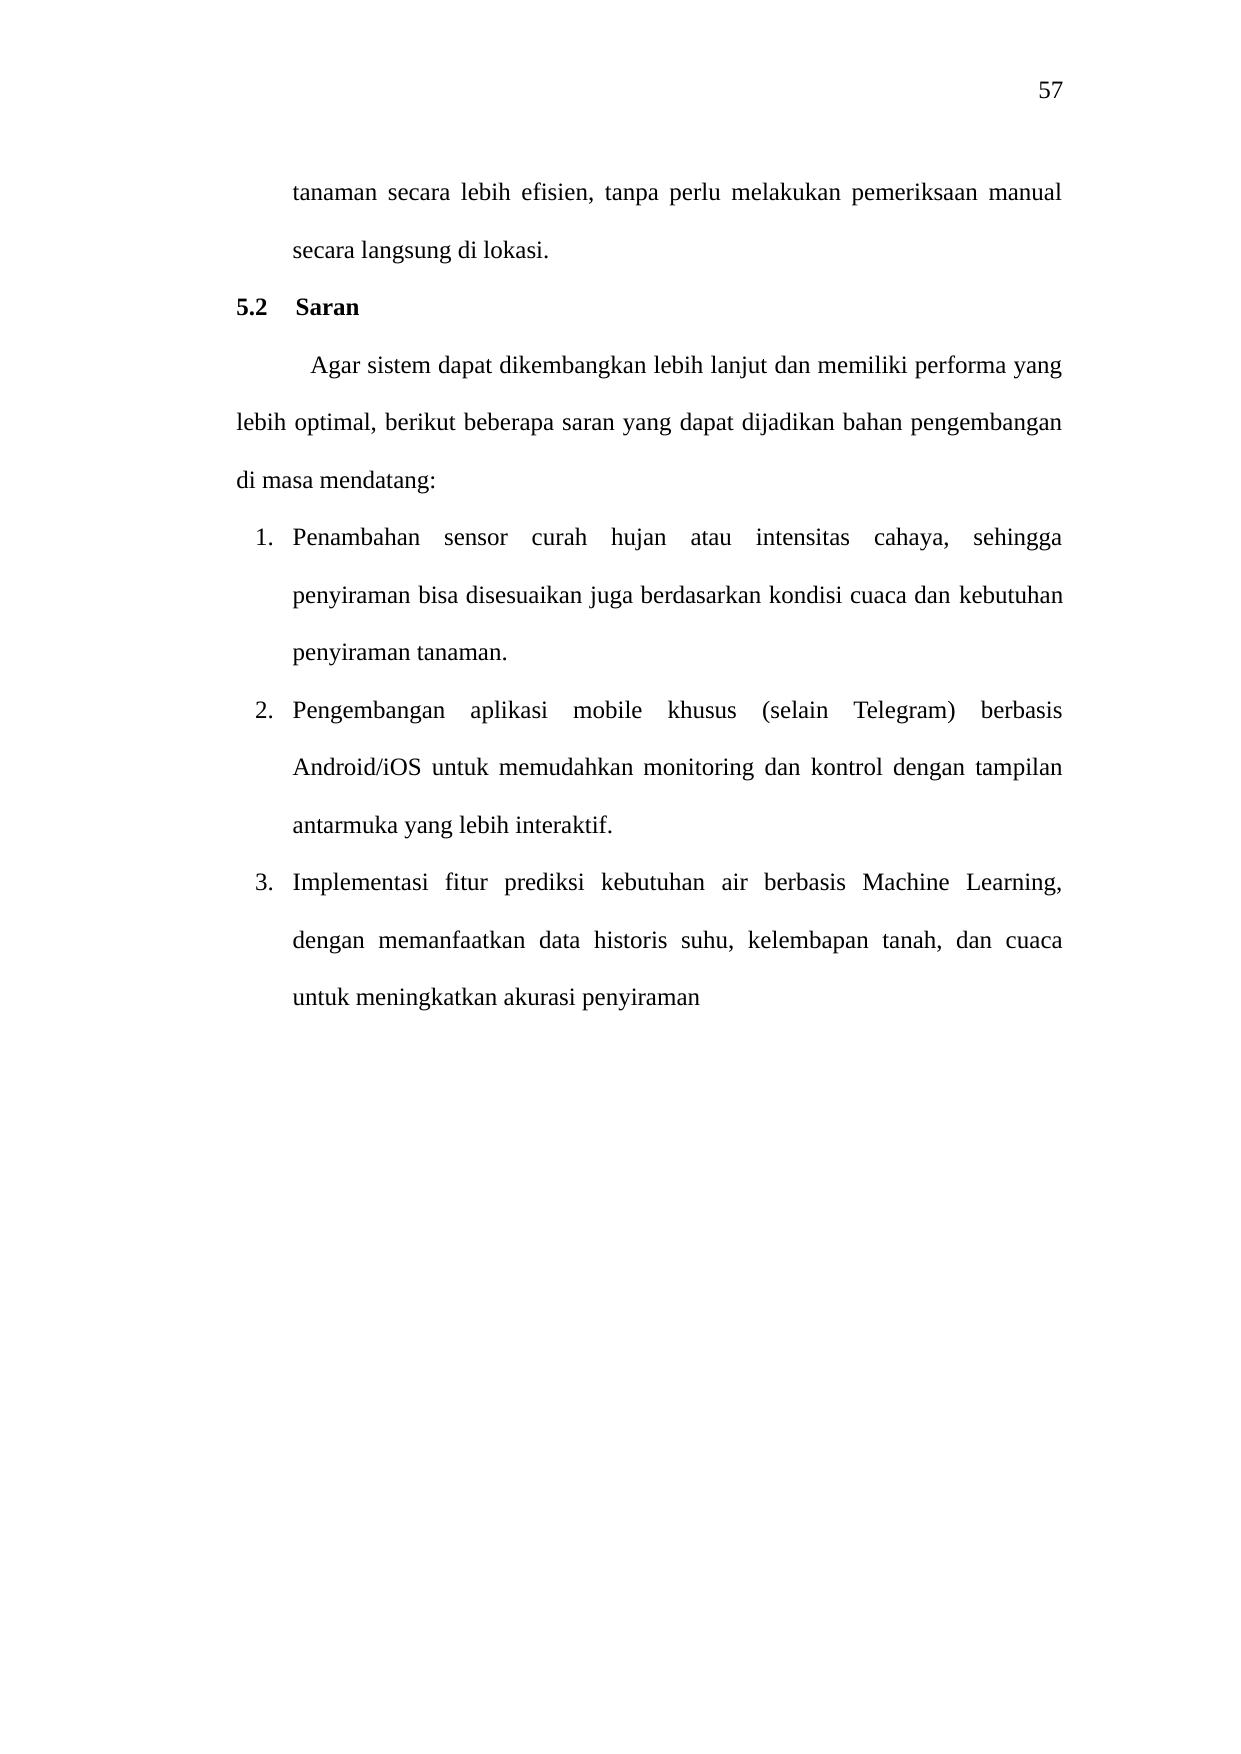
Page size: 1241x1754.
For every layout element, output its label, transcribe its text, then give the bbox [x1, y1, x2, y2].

text Agar sistem dapat dikembangkan lebih lanjut dan memiliki performa yang lebih optimal, berikut beberapa saran yang dapat dijadikan bahan pengembangan di masa mendatang: [236, 350, 1063, 493]
list Penambahan sensor curah hujan atau intensitas cahaya, sehingga penyiraman bisa disesuaikan juga berdasarkan kondisi cuaca dan kebutuhan penyiraman tanaman. [255, 522, 1063, 666]
list Implementasi fitur prediksi kebutuhan air berbasis Machine Learning, dengan memanfaatkan data historis suhu, kelembapan tanah, dan cuaca untuk meningkatkan akurasi penyiraman [255, 867, 1063, 1011]
subtitle 5.2 Saran [236, 292, 1063, 321]
list Pengembangan aplikasi mobile khusus (selain Telegram) berbasis Android/iOS untuk memudahkan monitoring dan kontrol dengan tampilan antarmuka yang lebih interaktif. [255, 695, 1063, 838]
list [255, 177, 1063, 263]
